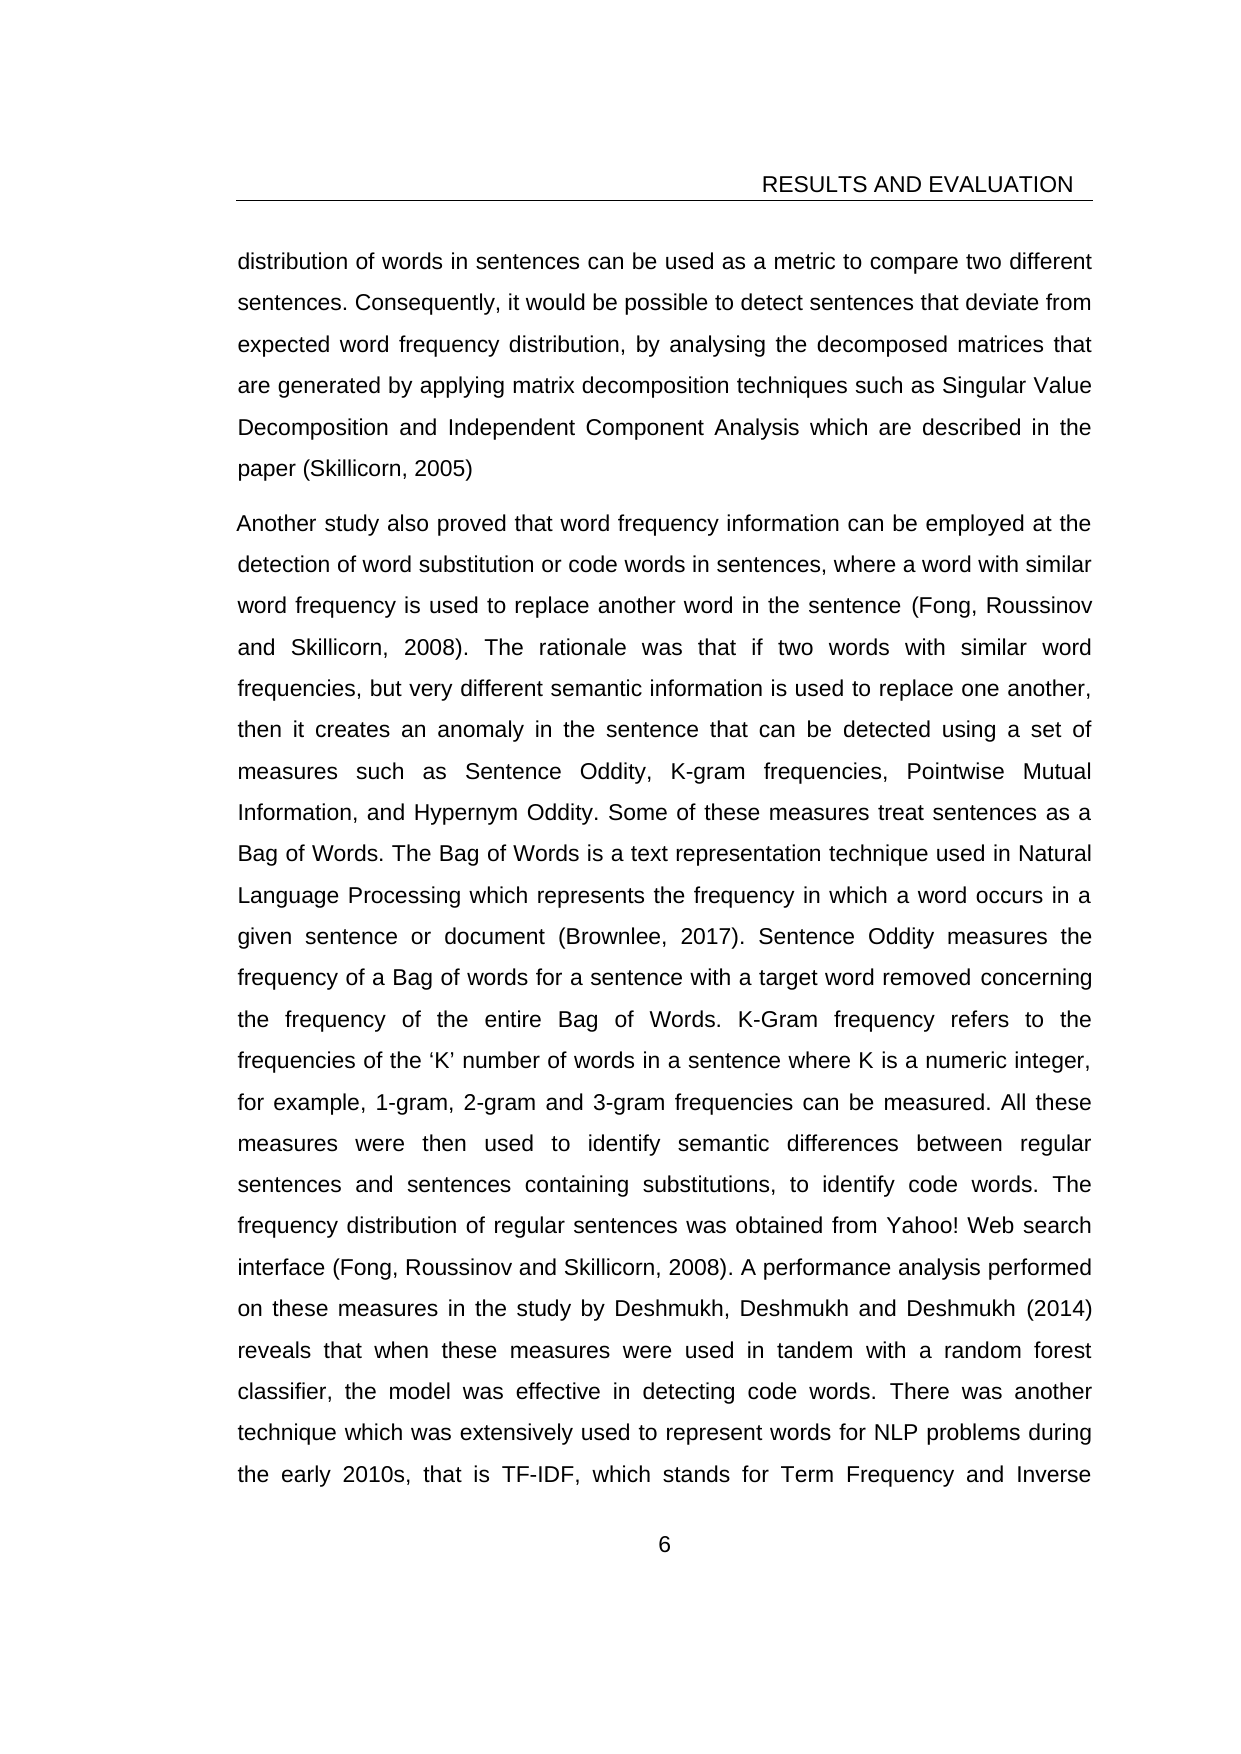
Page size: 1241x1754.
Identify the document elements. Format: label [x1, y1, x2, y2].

text [236, 509, 1092, 1487]
text [236, 248, 1092, 481]
